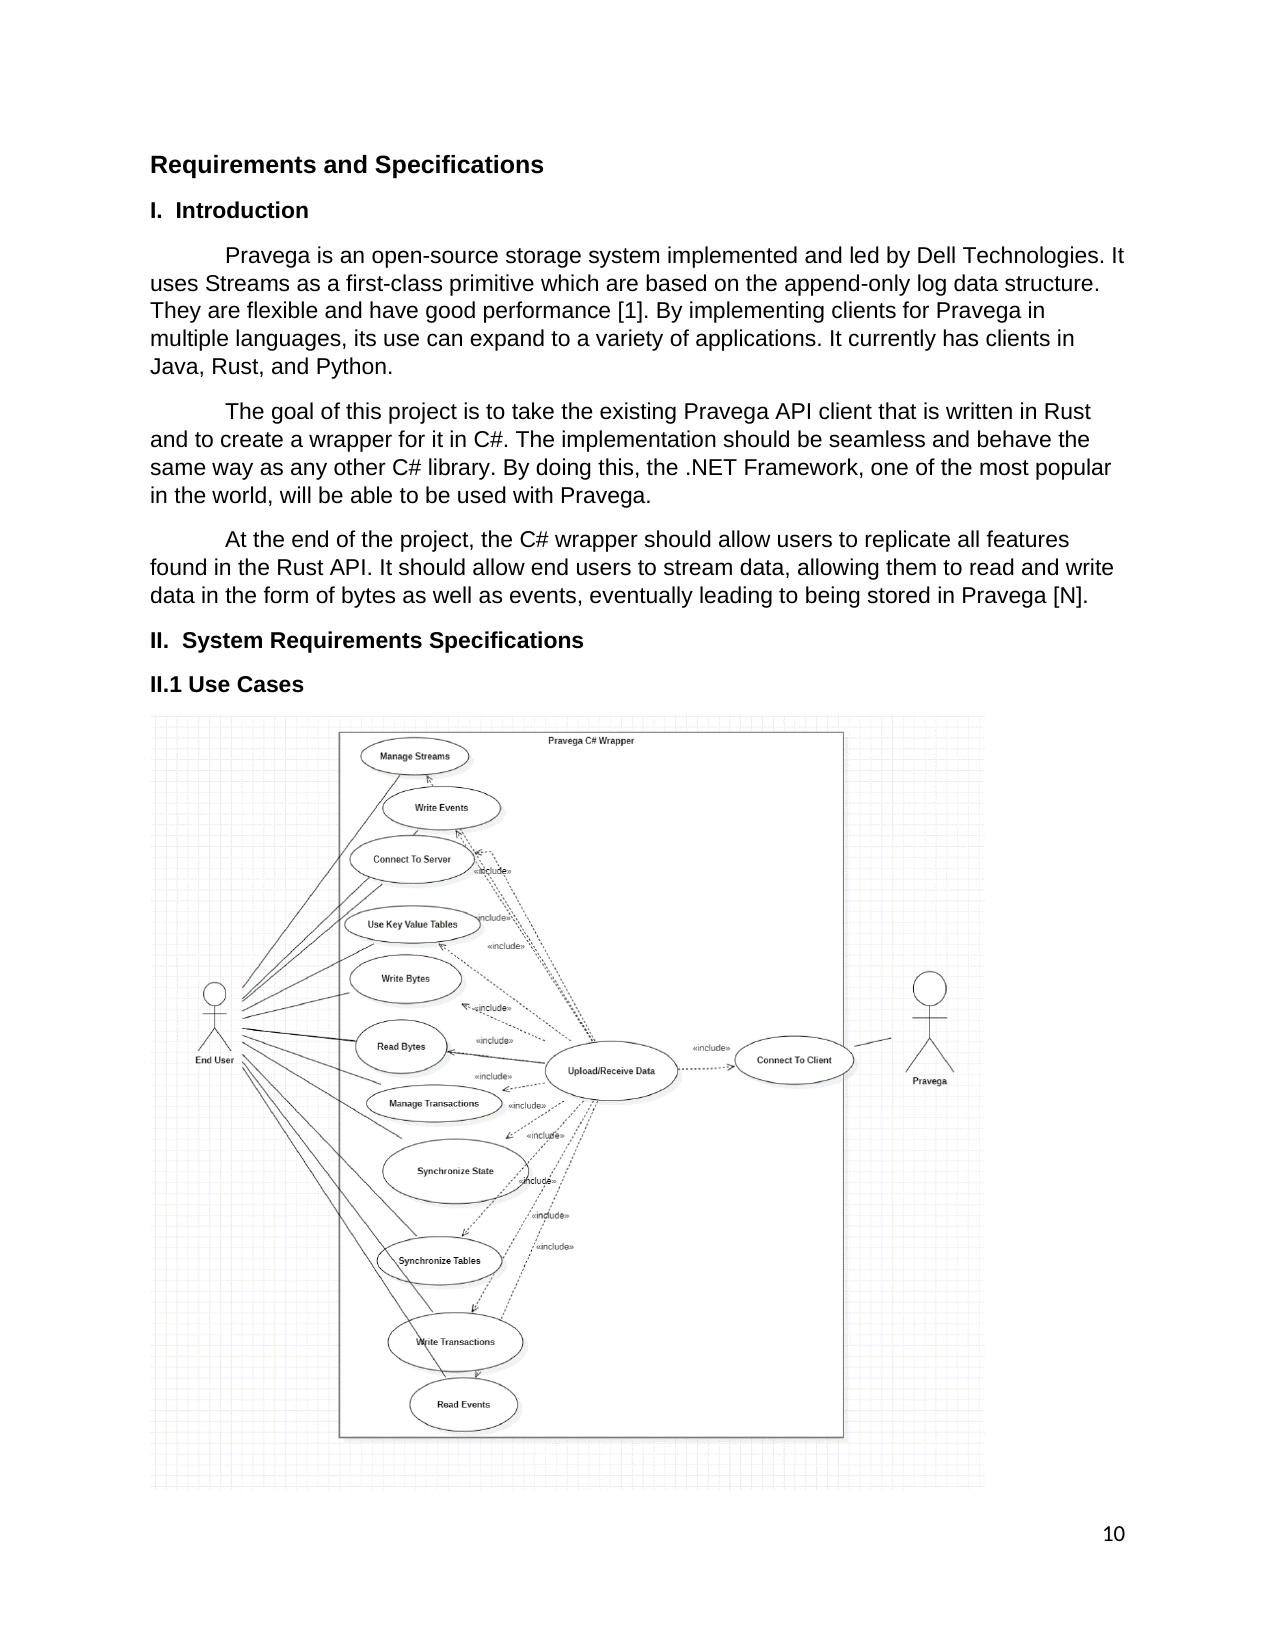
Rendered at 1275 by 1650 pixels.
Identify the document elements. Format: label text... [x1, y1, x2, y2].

text The goal of this project is to take the existing Pravega API client that is written in Rust and to create a wrapper for it in C#. The implementation should be seamless and behave the same way as any other C# library. By doing this, the .NET Framework, one of the most popular in the world, will be able to be used with Pravega. [150, 398, 1125, 508]
picture [150, 715, 986, 1490]
text Pravega is an open-source storage system implemented and led by Dell Technologies. It uses Streams as a first-class primitive which are based on the append-only log data structure. They are flexible and have good performance [1]. By implementing clients for Pravega in multiple languages, its use can expand to a variety of applications. It currently has clients in Java, Rust, and Python. [150, 242, 1125, 380]
text II. System Requirements Specifications [150, 627, 1125, 653]
text Requirements and Specifications [150, 150, 1125, 179]
text At the end of the project, the C# wrapper should allow users to replicate all features found in the Rust API. It should allow end users to stream data, allowing them to read and write data in the form of bytes as well as events, eventually leading to being stored in Pravega [N]. [150, 526, 1125, 608]
text I._Introduction [150, 197, 1125, 223]
text II.1 Use Cases [150, 671, 1125, 698]
